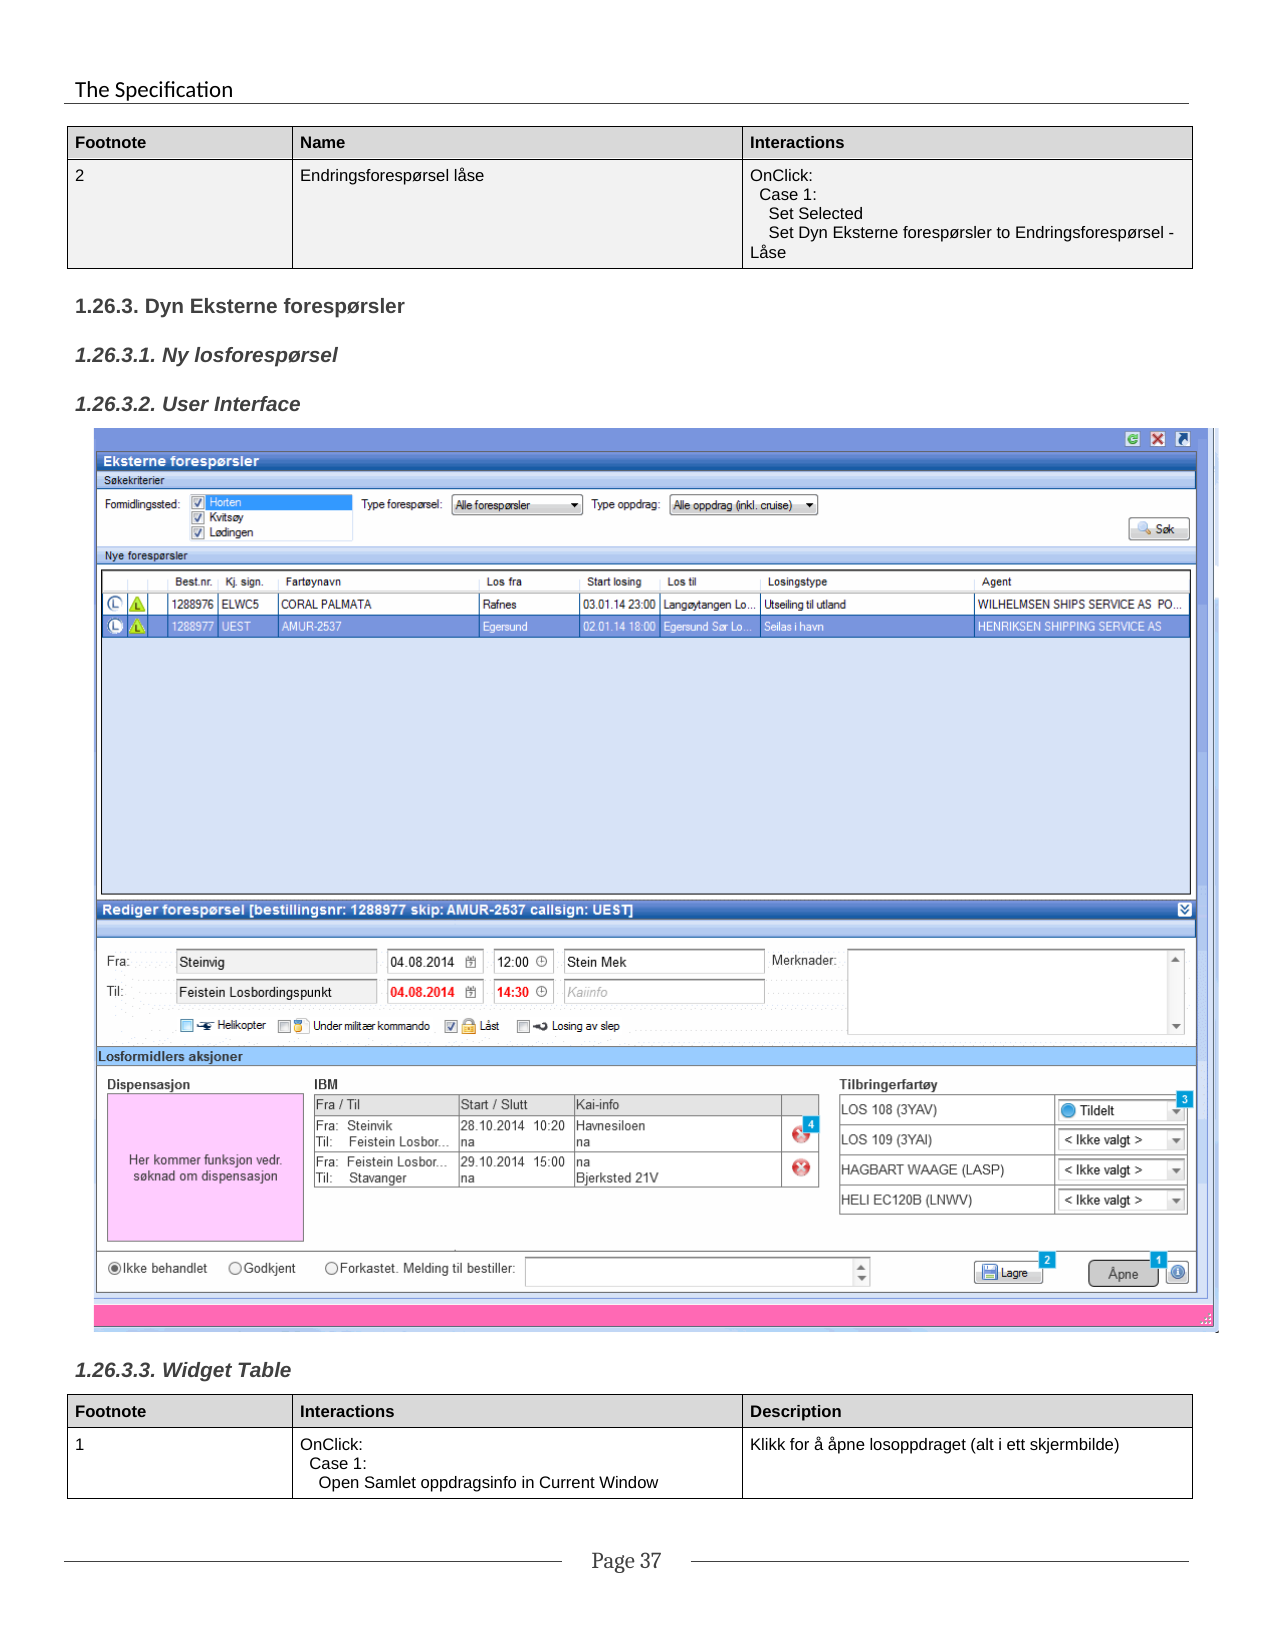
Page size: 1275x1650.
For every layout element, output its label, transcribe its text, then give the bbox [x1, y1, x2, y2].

table_cell Endringsforespørsel låse [293, 160, 742, 268]
table_header Interactions [293, 1395, 742, 1427]
subtitle Ny losforespørsel [75, 343, 1200, 367]
table_header Description [743, 1395, 1192, 1427]
table_header Interactions [743, 127, 1192, 158]
table_header Footnote [68, 1395, 292, 1427]
table_cell OnClick: Case 1: Open Samlet oppdragsinfo in Current Window [293, 1428, 742, 1498]
table_cell 2 [68, 160, 292, 268]
table_header Footnote [68, 127, 292, 158]
table_header Name [293, 127, 742, 158]
table_cell 1 [68, 1428, 292, 1498]
table_cell OnClick: Case 1: Set Selected Set Dyn Eksterne forespørsler to Endringsforespørsel - Låse [743, 160, 1192, 268]
subtitle Widget Table [75, 1358, 1200, 1382]
table_cell Klikk for å åpne losoppdraget (alt i ett skjermbilde) [743, 1428, 1192, 1498]
subtitle User Interface [75, 392, 1200, 416]
subtitle Dyn Eksterne forespørsler [75, 294, 1200, 318]
